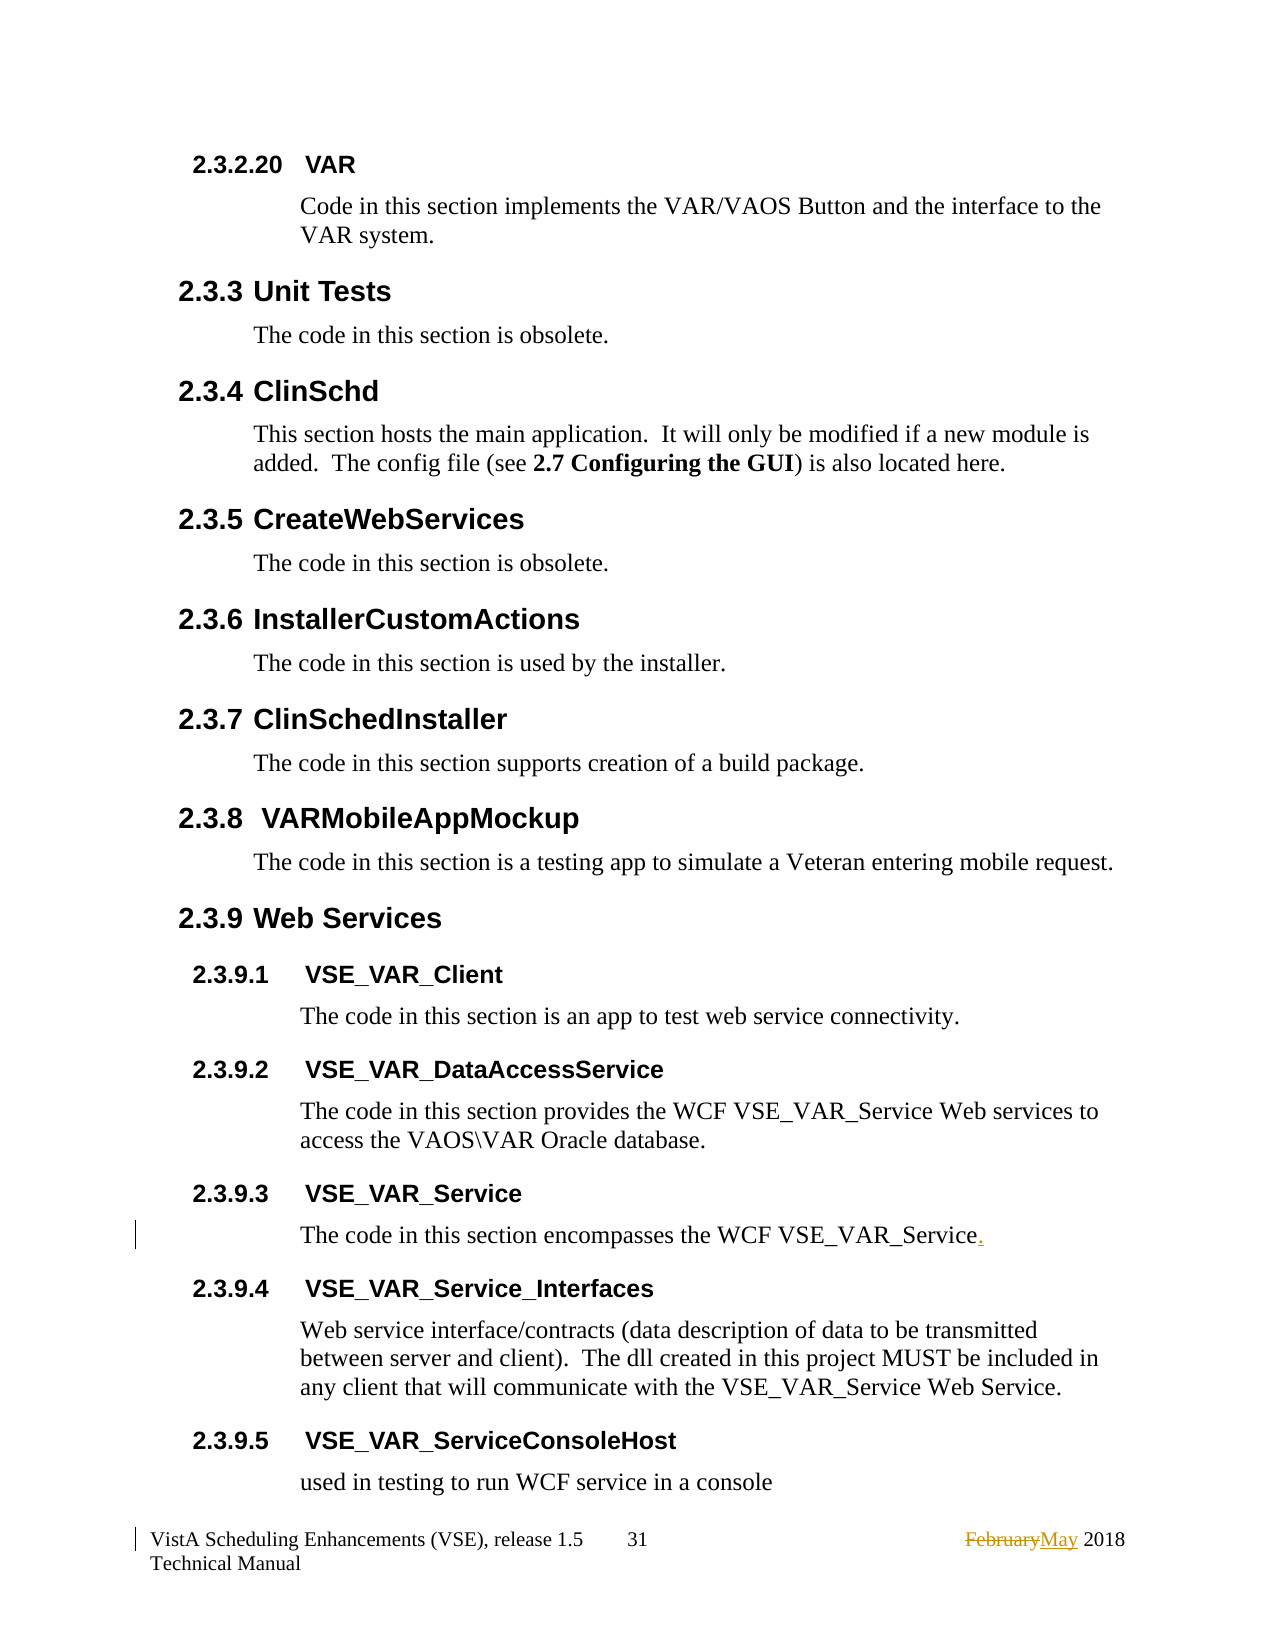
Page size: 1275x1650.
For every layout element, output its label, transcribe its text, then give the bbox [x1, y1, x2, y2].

text The code in this section encompasses the WCF VSE_VAR_Service [300, 1220, 1125, 1248]
subtitle VAR [192, 150, 1125, 179]
subtitle ClinSchedInstaller [178, 702, 1125, 735]
subtitle InstallerCustomActions [178, 602, 1125, 635]
subtitle VSE_VAR_Service_Interfaces [192, 1273, 1125, 1302]
subtitle CreateWebServices [178, 502, 1125, 536]
text Code in this section implements the VAR/VAOS Button and the interface to the VAR system. [300, 191, 1125, 249]
subtitle VSE_VAR_Service [192, 1178, 1125, 1207]
text The code in this section provides the WCF VSE_VAR_Service Web services to access the VAOS\VAR Oracle database. [300, 1096, 1125, 1153]
subtitle Web Services [178, 901, 1125, 935]
subtitle VSE_VAR_ServiceConsoleHost [192, 1426, 1125, 1455]
subtitle VSE_VAR_Client [192, 960, 1125, 988]
text The code in this section is obsolete. [253, 320, 1125, 348]
subtitle ClinSchd [178, 373, 1125, 407]
text The code in this section supports creation of a build package. [245, 748, 1125, 776]
text The code in this section is an app to test web service connectivity. [225, 1001, 1125, 1030]
text The code in this section is used by the installer. [178, 648, 1125, 677]
text This section hosts the main application. It will only be modified if a new module is added. The config file (see 2.7 Configuring the GUI) is also located here. [253, 419, 1125, 477]
subtitle VSE_VAR_DataAccessService [192, 1055, 1125, 1083]
subtitle Unit Tests [178, 274, 1125, 307]
text used in testing to run WCF service in a console [300, 1467, 1125, 1496]
text The code in this section is obsolete. [253, 548, 1125, 577]
text Web service interface/contracts (data description of data to be transmitted between server and client). The dll created in this project MUST be included in any client that will communicate with the VSE_VAR_Service Web Service. [300, 1315, 1125, 1401]
text The code in this section is a testing app to simulate a Veteran entering mobile request. [178, 847, 1125, 876]
subtitle VARMobileAppMockup [178, 801, 1125, 835]
